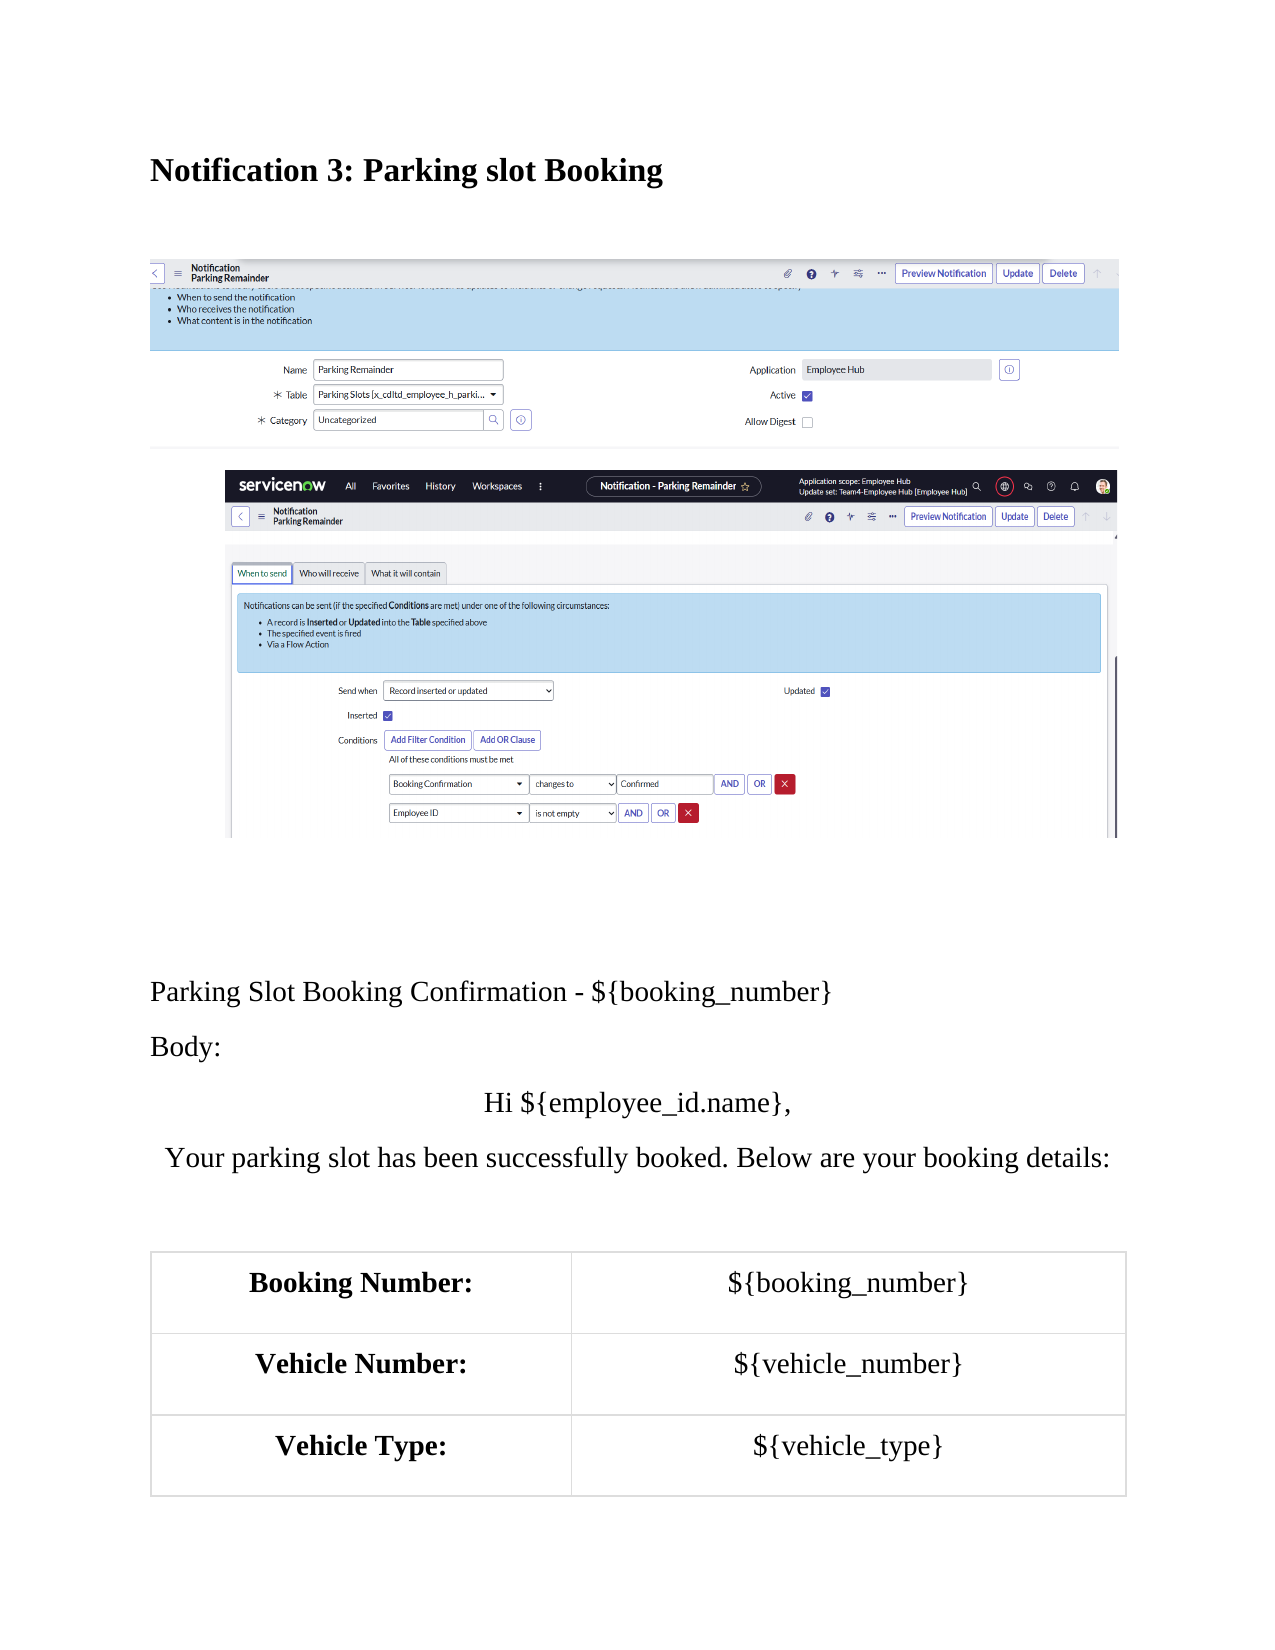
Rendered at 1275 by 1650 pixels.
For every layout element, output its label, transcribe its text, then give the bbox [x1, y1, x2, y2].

subtitle Notification 3: Parking slot Booking [150, 150, 1125, 188]
text Body: [150, 1029, 1125, 1063]
table_cell ${vehicle_number} [572, 1334, 1125, 1414]
table_header ${booking_number} [572, 1253, 1125, 1333]
text Parking Slot Booking Confirmation - ${booking_number} [150, 974, 1125, 1007]
table_cell Vehicle Type: [152, 1416, 571, 1495]
table_cell ${vehicle_type} [572, 1416, 1125, 1495]
picture [150, 259, 1119, 449]
text Your parking slot has been successfully booked. Below are your booking details: [150, 1140, 1125, 1174]
table_header Booking Number: [152, 1253, 571, 1333]
picture [225, 470, 1118, 838]
table_cell Vehicle Number: [152, 1334, 571, 1414]
text Hi ${employee_id.name}, [150, 1085, 1125, 1118]
